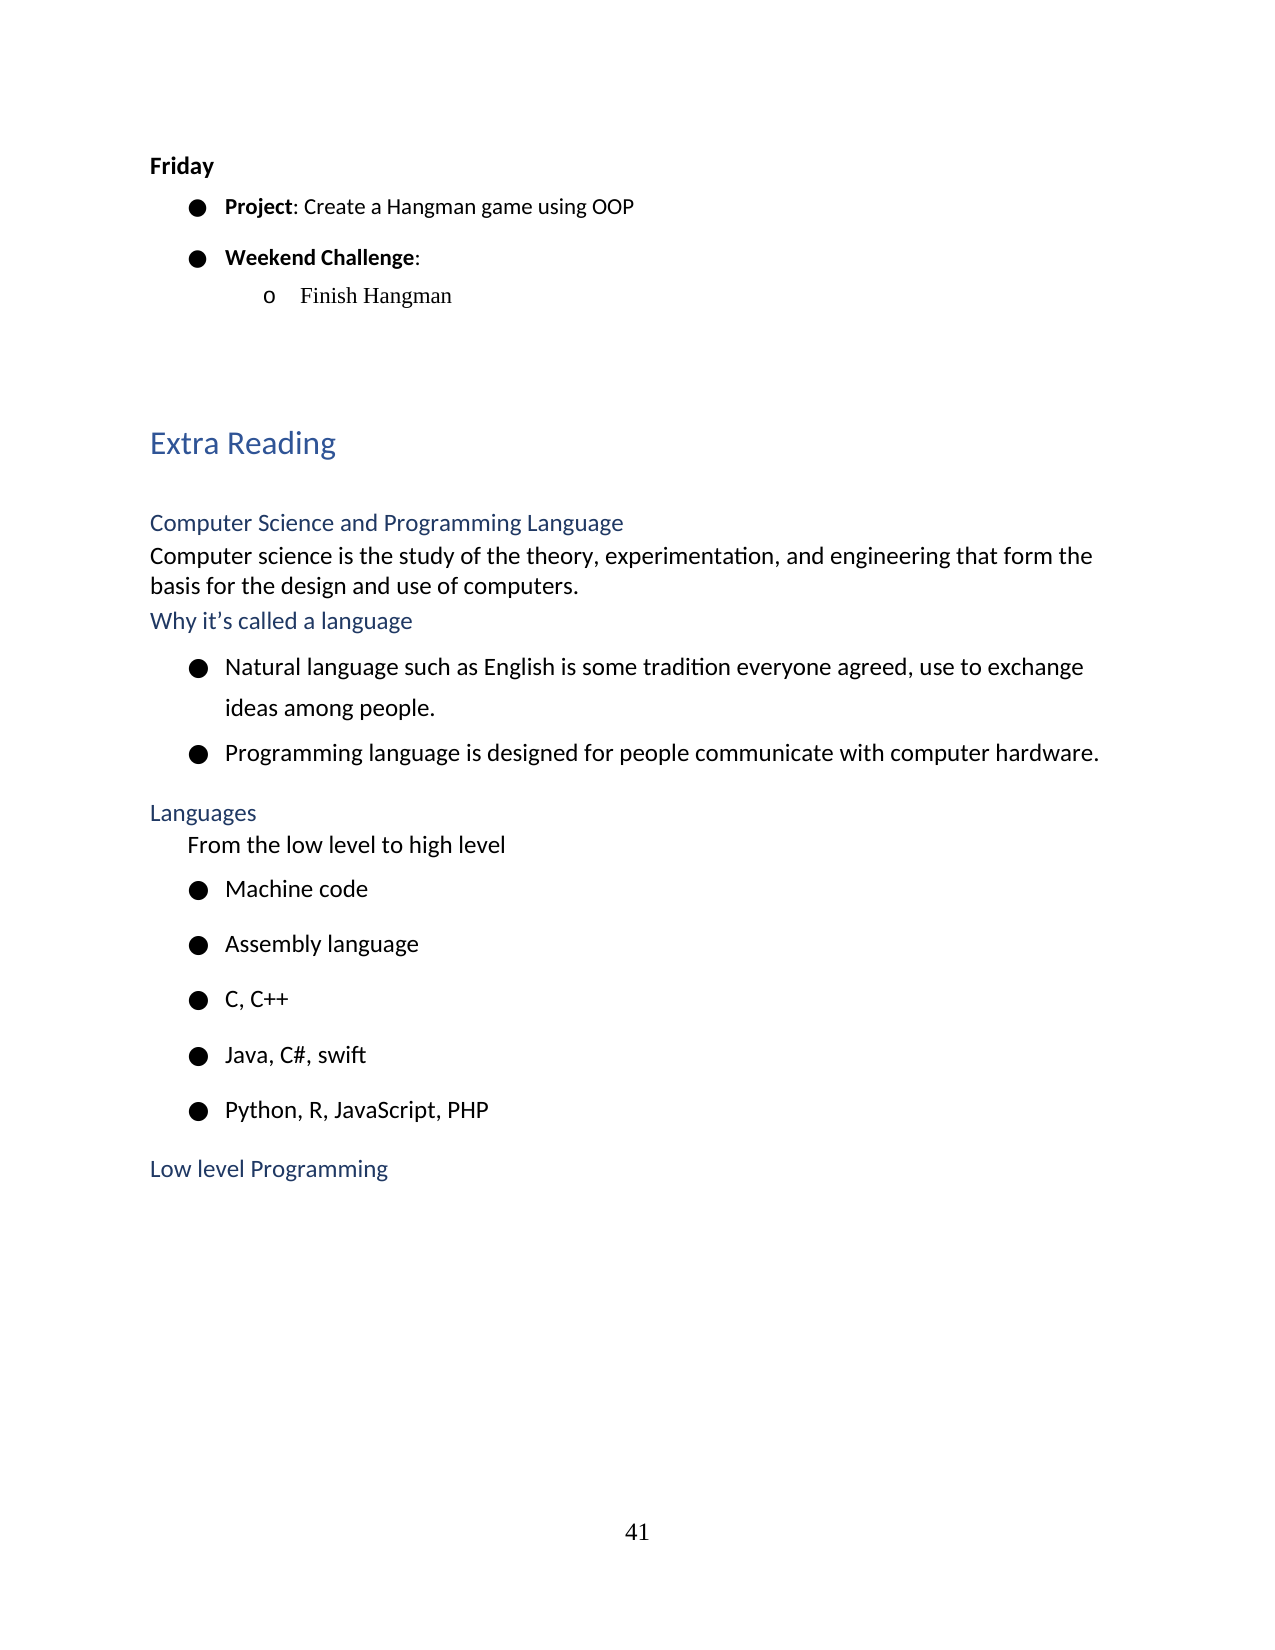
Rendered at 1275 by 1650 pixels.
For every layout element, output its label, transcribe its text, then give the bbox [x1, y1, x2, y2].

subtitle Low level Programming [150, 1153, 1125, 1184]
list Finish Hangman [262, 282, 1125, 310]
list Python, R, JavaScript, PHP [187, 1081, 1125, 1133]
list Project: Create a Hangman game using OOP [187, 181, 1125, 227]
list C, C++ [187, 971, 1125, 1022]
text From the low level to high level [187, 829, 1125, 860]
list Machine code [187, 860, 1125, 911]
text Friday [150, 150, 1125, 181]
list Assembly language [187, 915, 1125, 967]
subtitle Why it’s called a language [150, 605, 1125, 636]
list Java, C#, swift [187, 1026, 1125, 1077]
list Natural language such as English is some tradition everyone agreed, use to exchange ideas among people. [187, 638, 1125, 722]
text Computer science is the study of the theory, experimentation, and engineering that form the basis for the design and use of computers. [150, 540, 1125, 601]
subtitle Extra Reading [150, 422, 1125, 463]
subtitle Computer Science and Programming Language [150, 507, 1125, 538]
subtitle Languages [150, 797, 1125, 827]
list Weekend Challenge: [187, 231, 1125, 278]
list Programming language is designed for people communicate with computer hardware. [187, 725, 1125, 776]
